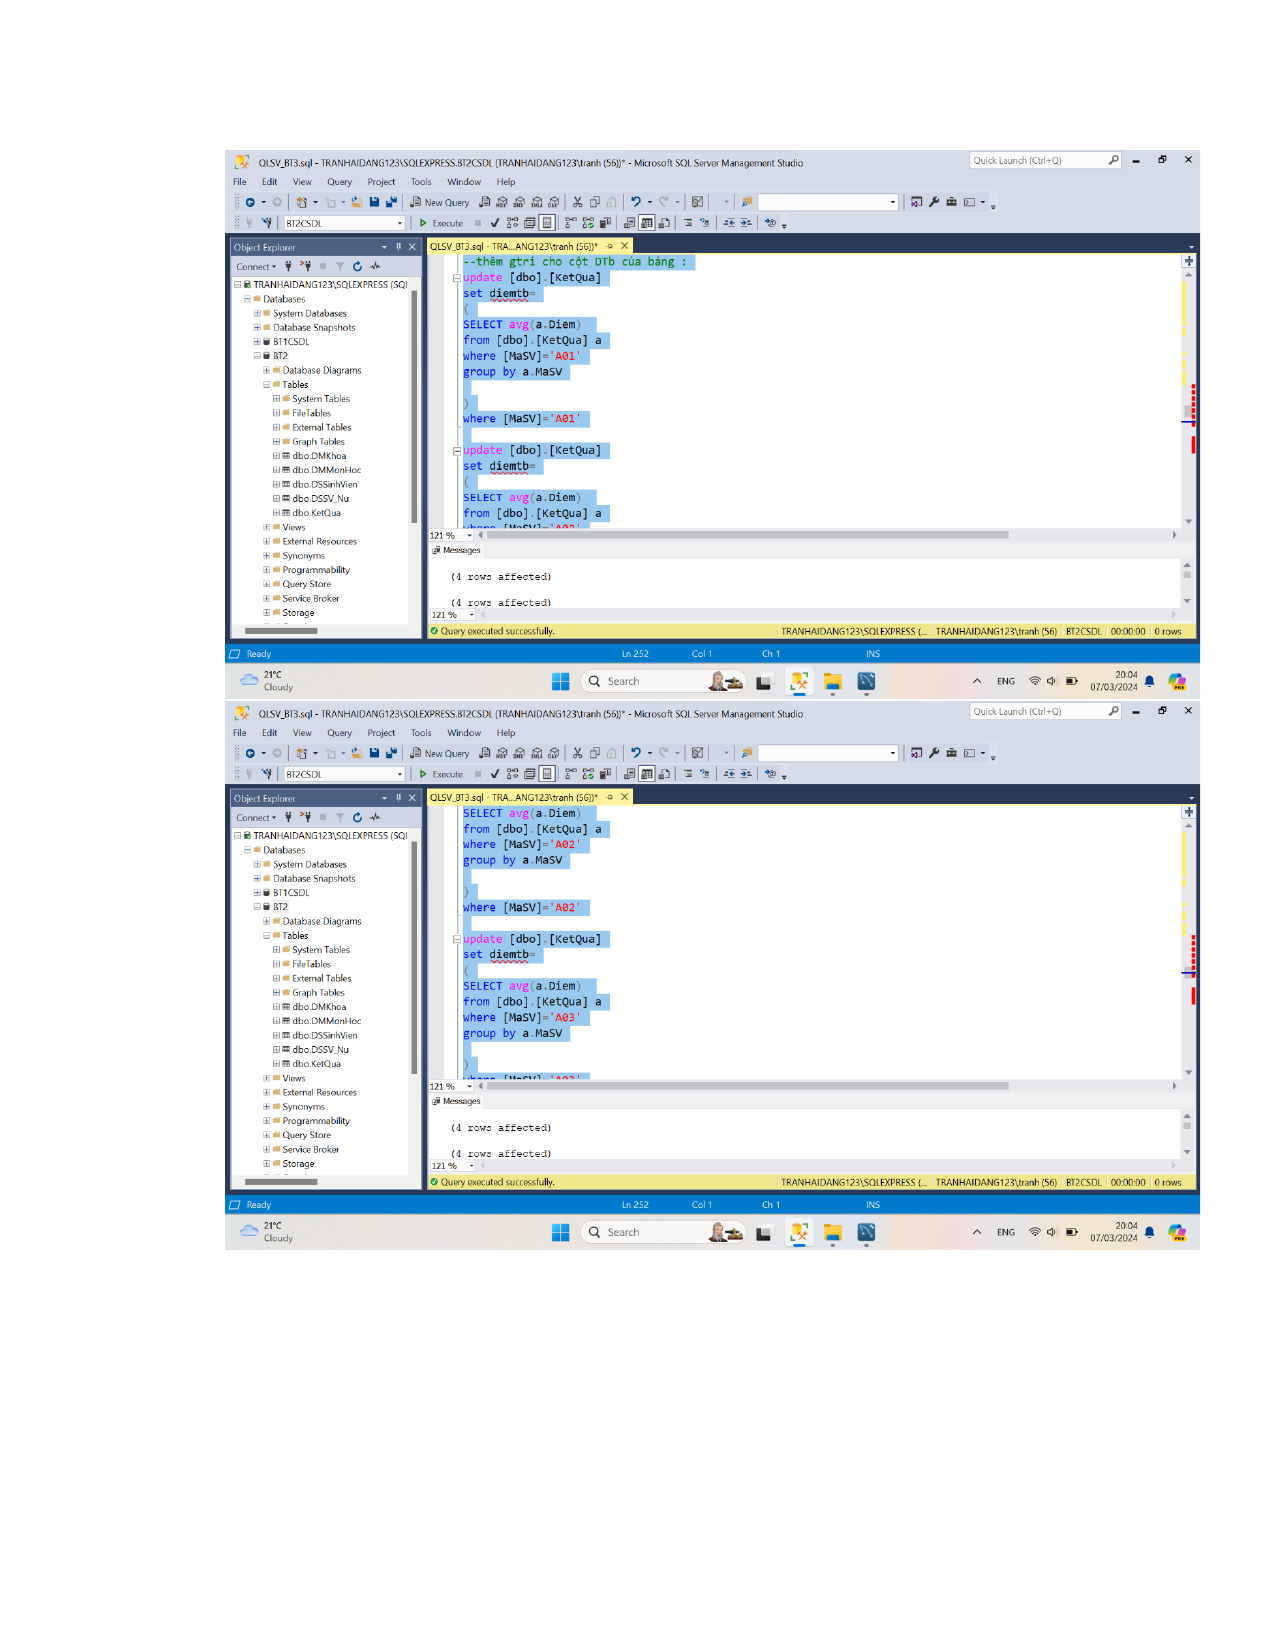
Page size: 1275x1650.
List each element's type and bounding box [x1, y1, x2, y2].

picture [225, 150, 1200, 699]
picture [225, 701, 1200, 1250]
